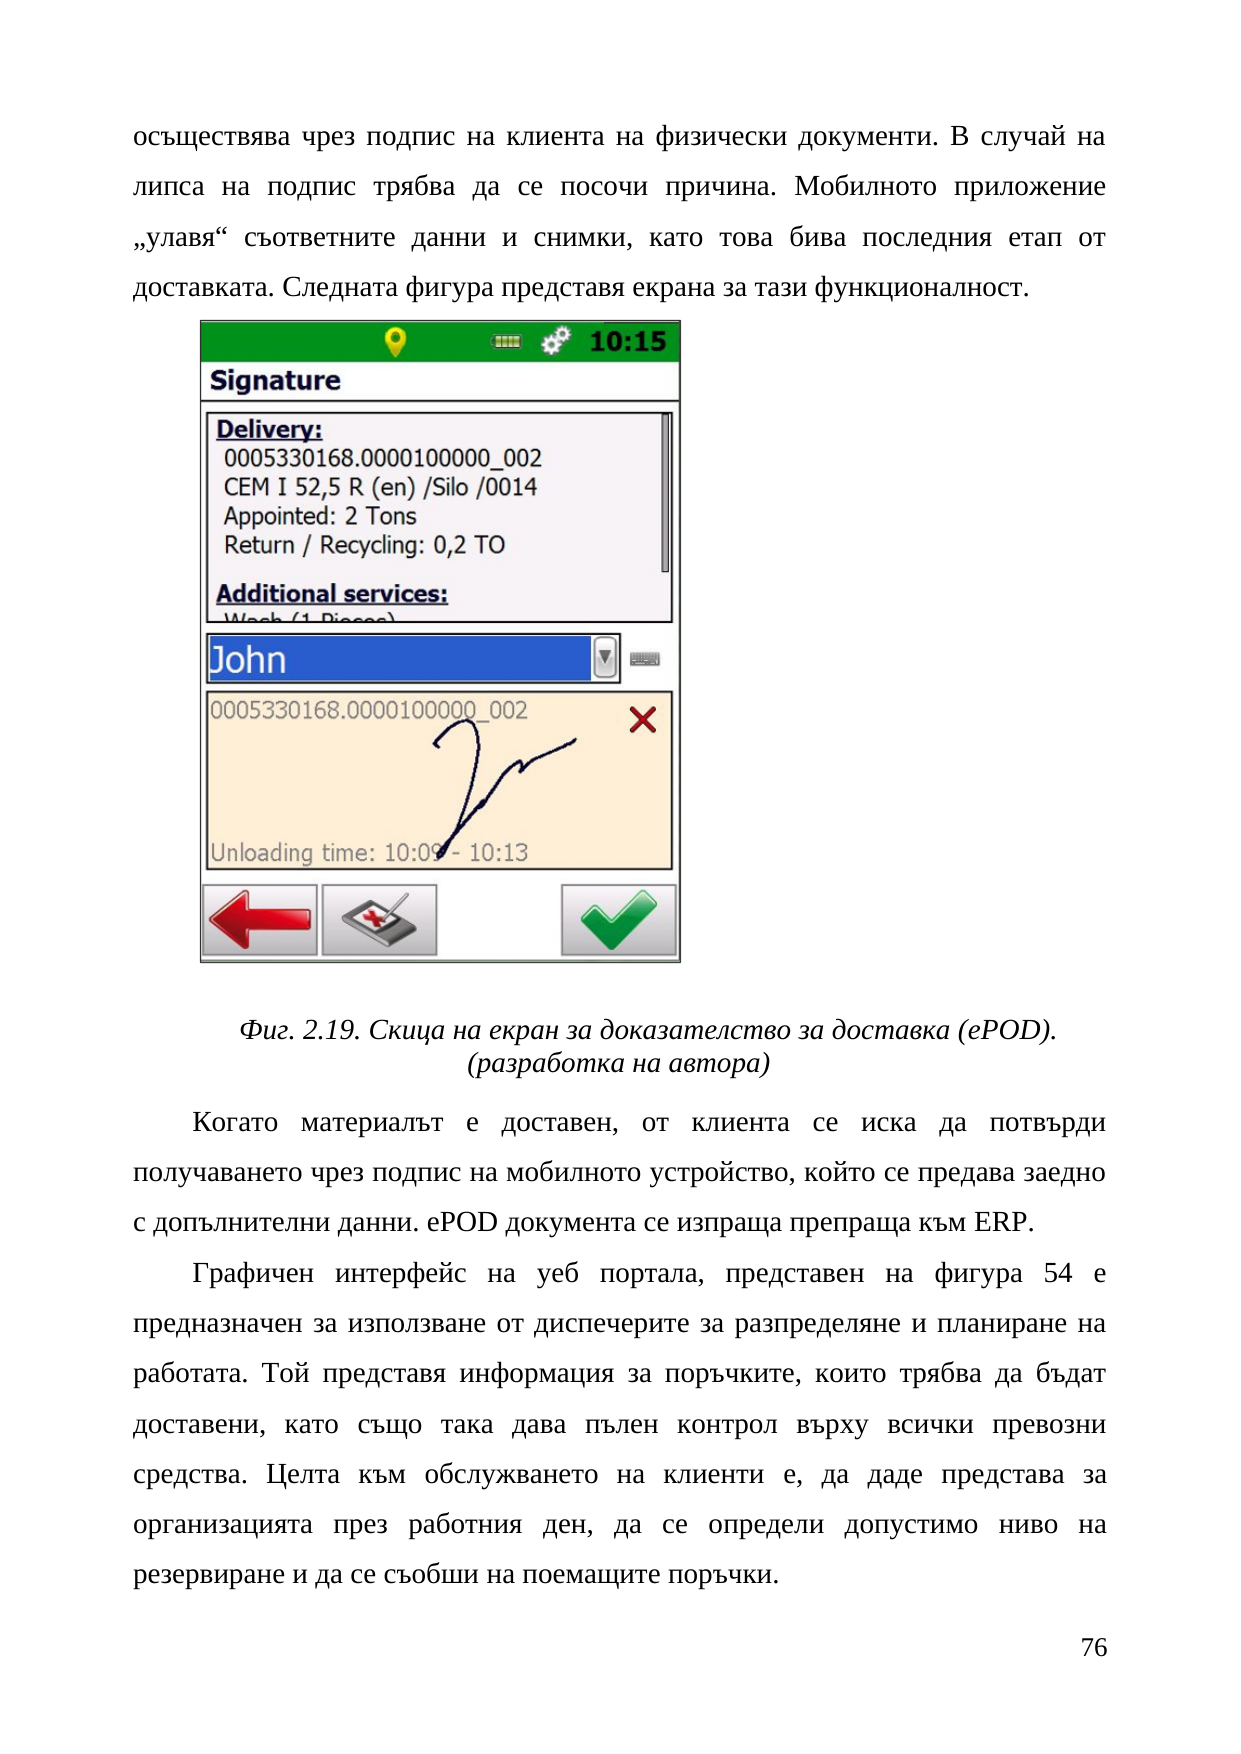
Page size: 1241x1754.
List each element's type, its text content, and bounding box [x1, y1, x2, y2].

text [133, 118, 1107, 303]
text Графичен интерфейс на уеб портала, представен на фигура 54 е предназначен за използване от диспечерите за разпределяне и планиране на работата. Той представя информация за поръчките, които трябва да бъдат доставени, като също така дава пълен контрол върху всички превозни средства. Целта към обслужването на клиенти е, да даде представа за организацията през работния ден, да се определи допустимо ниво на резервиране и да се съобши на поемащите поръчки. [133, 1255, 1107, 1590]
text Когато материалът е доставен, от клиента се иска да потвърди получаването чрез подпис на мобилното устройство, който се предава заедно с допълнителни данни. ePOD документа се изпраща препраща към ERP. [133, 1104, 1107, 1238]
picture [199, 319, 682, 964]
title Фиг. 2.19. Скица на екран за доказателство за доставка (ePOD). (разработка на автора) [133, 1012, 1107, 1079]
